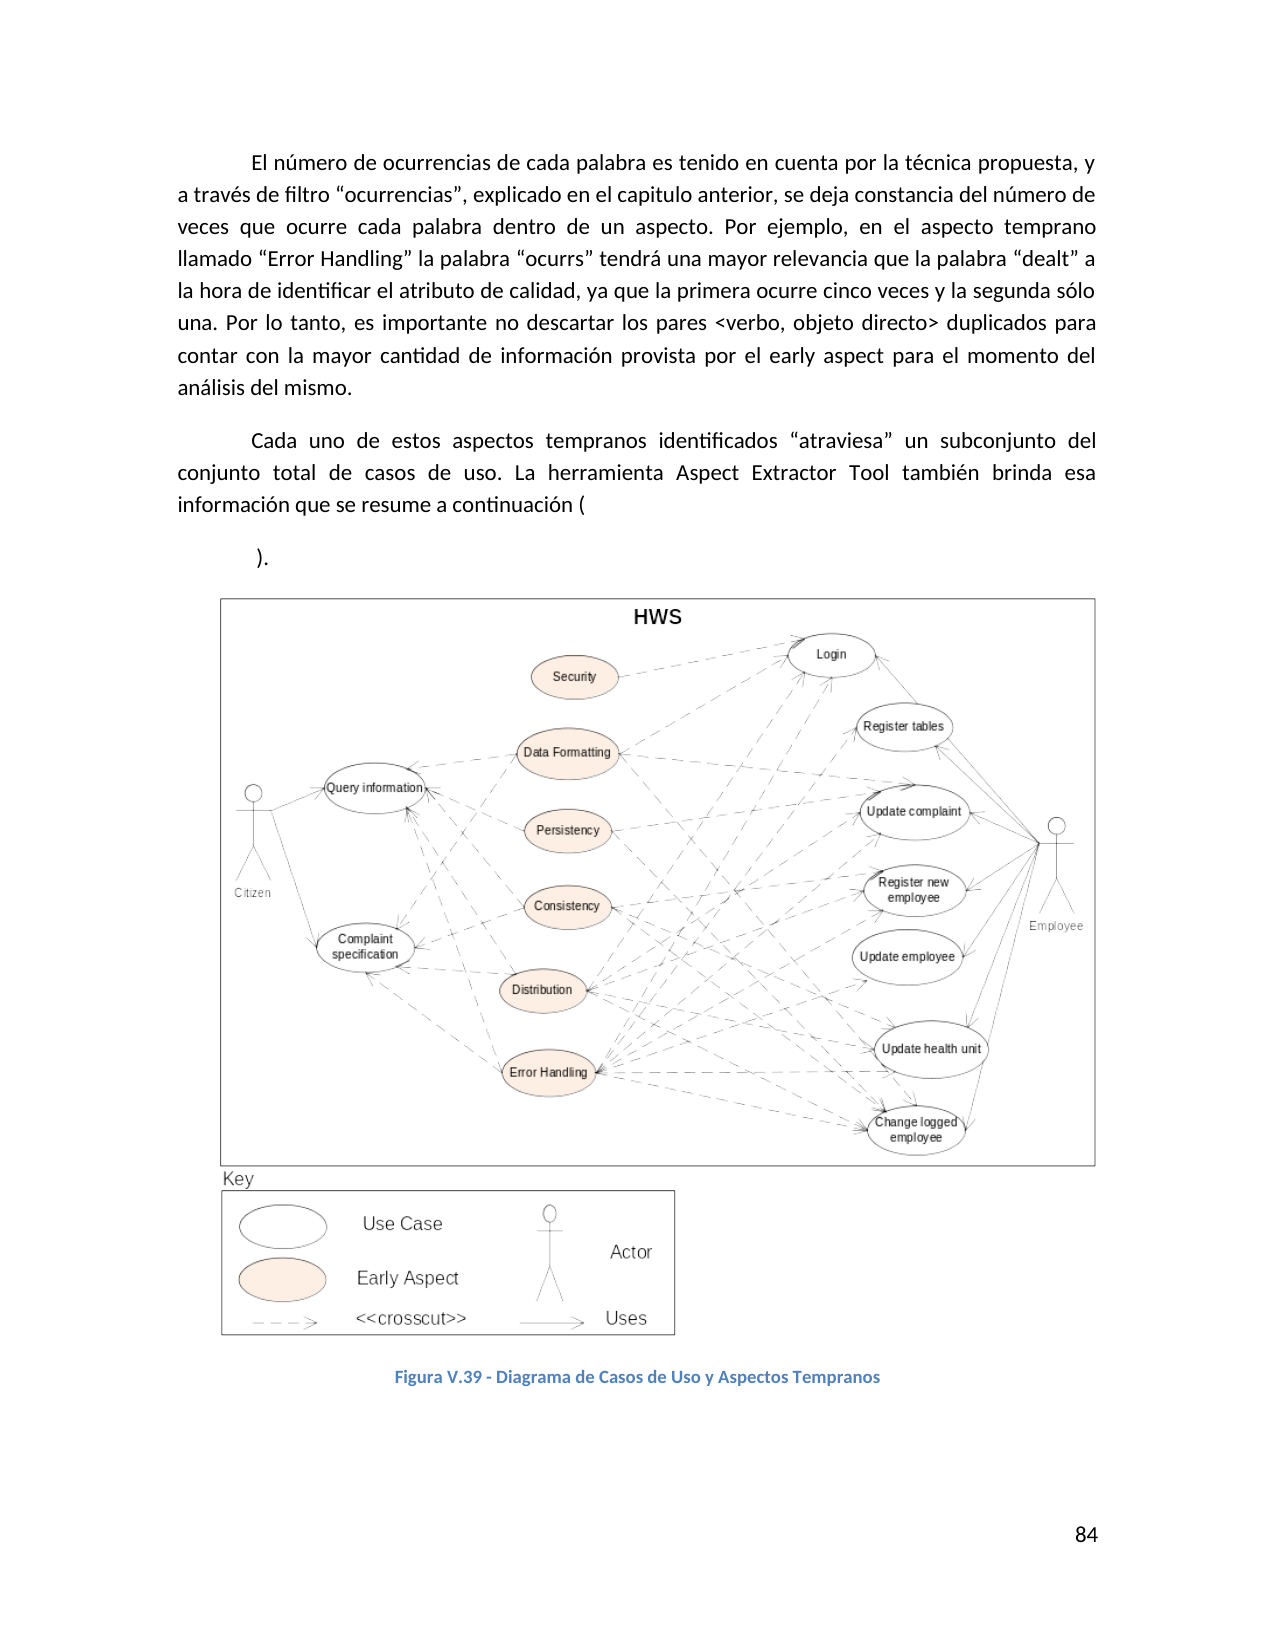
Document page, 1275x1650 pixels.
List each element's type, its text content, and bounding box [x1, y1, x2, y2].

text Cada uno de estos aspectos tempranos identificados “atraviesa” un subconjunto del conjunto total de casos de uso. La herramienta Aspect Extractor Tool también brinda esa información que se resume a continuación ( [177, 426, 1098, 518]
text El número de ocurrencias de cada palabra es tenido en cuenta por la técnica propuesta, y a través de filtro “ocurrencias”, explicado en el capitulo anterior, se deja constancia del número de veces que ocurre cada palabra dentro de un aspecto. Por ejemplo, en el aspecto temprano llamado “Error Handling” la palabra “ocurrs” tendrá una mayor relevancia que la palabra “dealt” a la hora de identificar el atributo de calidad, ya que la primera ocurre cinco veces y la segunda sólo una. Por lo tanto, es importante no descartar los pares <verbo, objeto directo> duplicados para contar con la mayor cantidad de información provista por el early aspect para el momento del análisis del mismo. [177, 148, 1098, 401]
